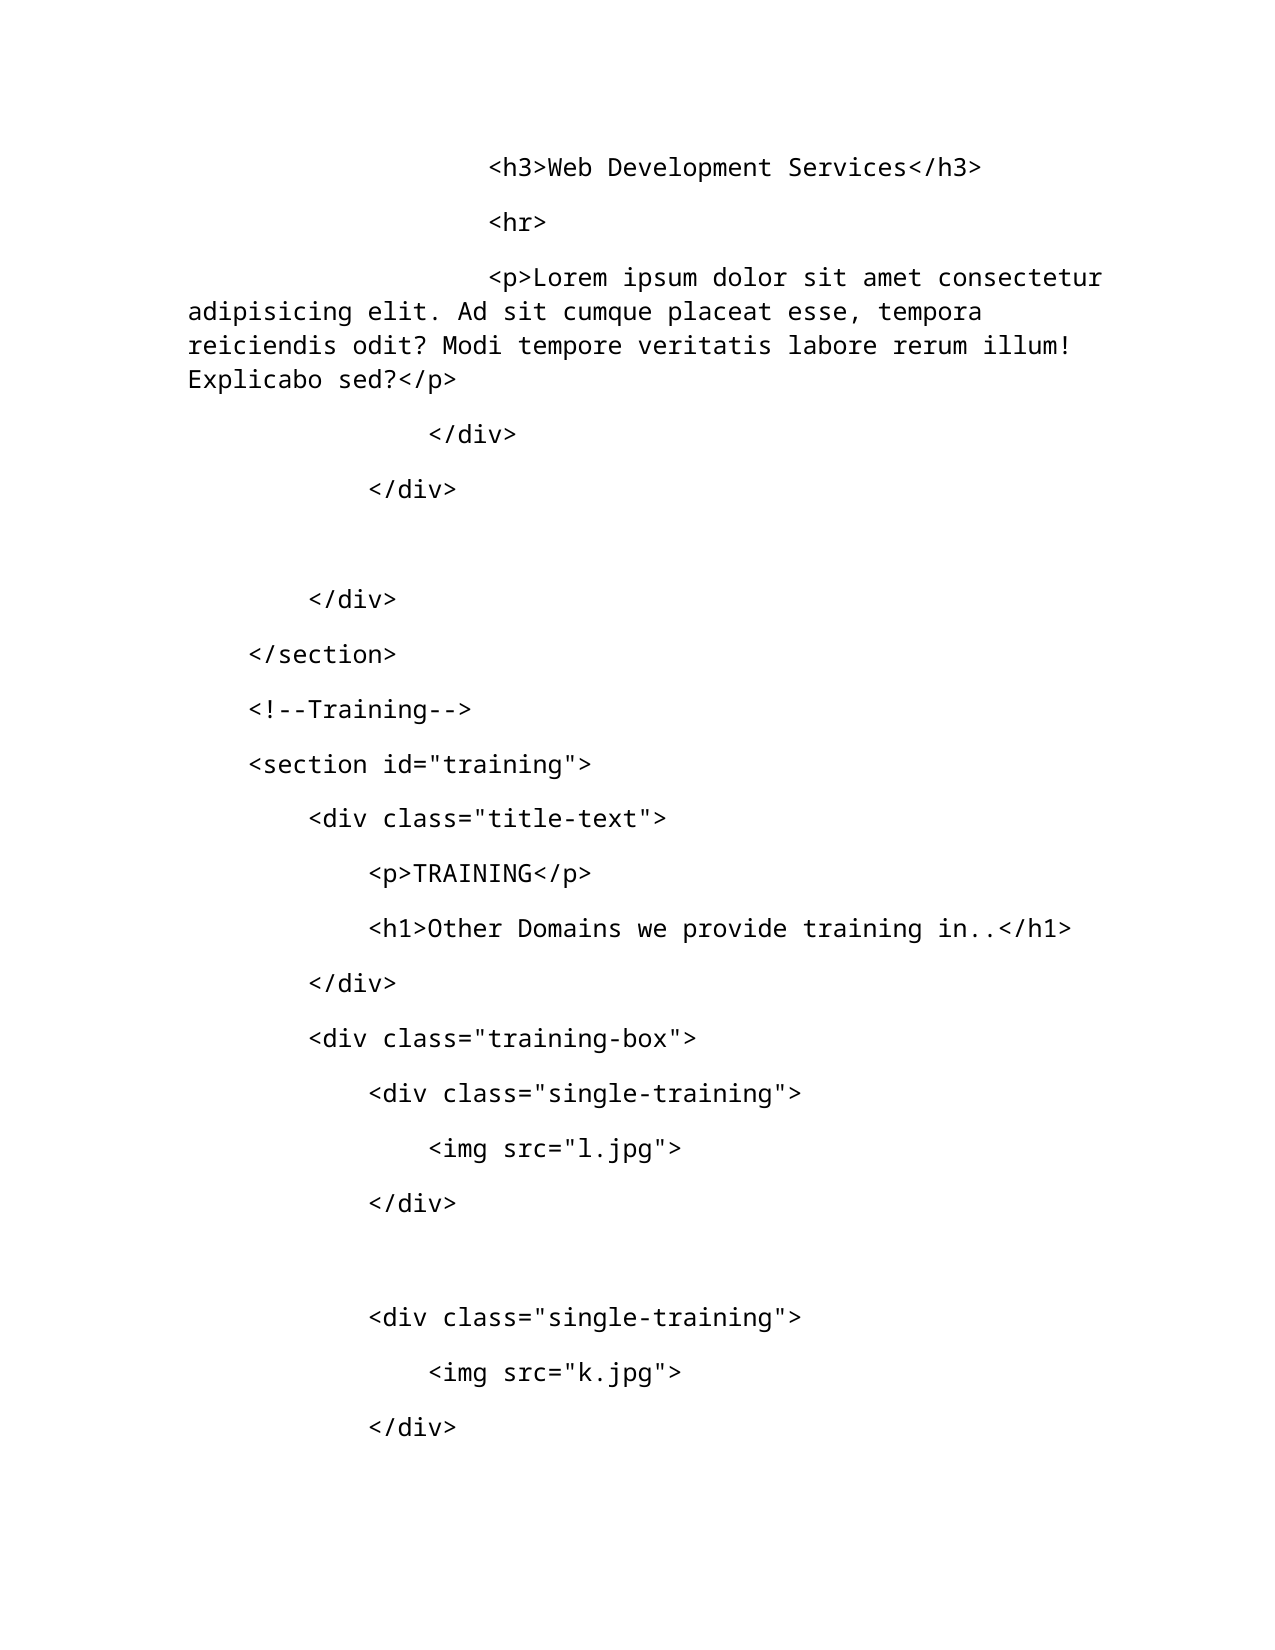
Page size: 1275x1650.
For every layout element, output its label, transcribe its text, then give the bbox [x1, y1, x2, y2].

text <p>TRAINING</p> [187, 856, 1125, 890]
text </div> [187, 966, 1125, 1000]
text <img src="k.jpg"> [187, 1354, 1125, 1388]
text <div class="title-text"> [187, 801, 1125, 835]
text <div class="training-box"> [187, 1021, 1125, 1055]
text <h3>Web Development Services</h3> [187, 150, 1125, 184]
text <!--Training--> [187, 691, 1125, 725]
text <p>Lorem ipsum dolor sit amet consectetur adipisicing elit. Ad sit cumque placeat esse, tempora reiciendis odit? Modi tempore veritatis labore rerum illum! Explicabo sed?</p> [187, 260, 1125, 396]
text </div> [187, 417, 1125, 451]
text </div> [187, 472, 1125, 506]
text <img src="l.jpg"> [187, 1131, 1125, 1164]
text <div class="single-training"> [187, 1076, 1125, 1110]
text </section> [187, 636, 1125, 671]
text <section id="training"> [187, 746, 1125, 780]
text </div> [187, 1185, 1125, 1219]
text </div> [187, 582, 1125, 616]
text </div> [187, 1409, 1125, 1443]
text <div class="single-training"> [187, 1299, 1125, 1333]
text <hr> [187, 205, 1125, 239]
text <h1>Other Domains we provide training in..</h1> [187, 911, 1125, 945]
